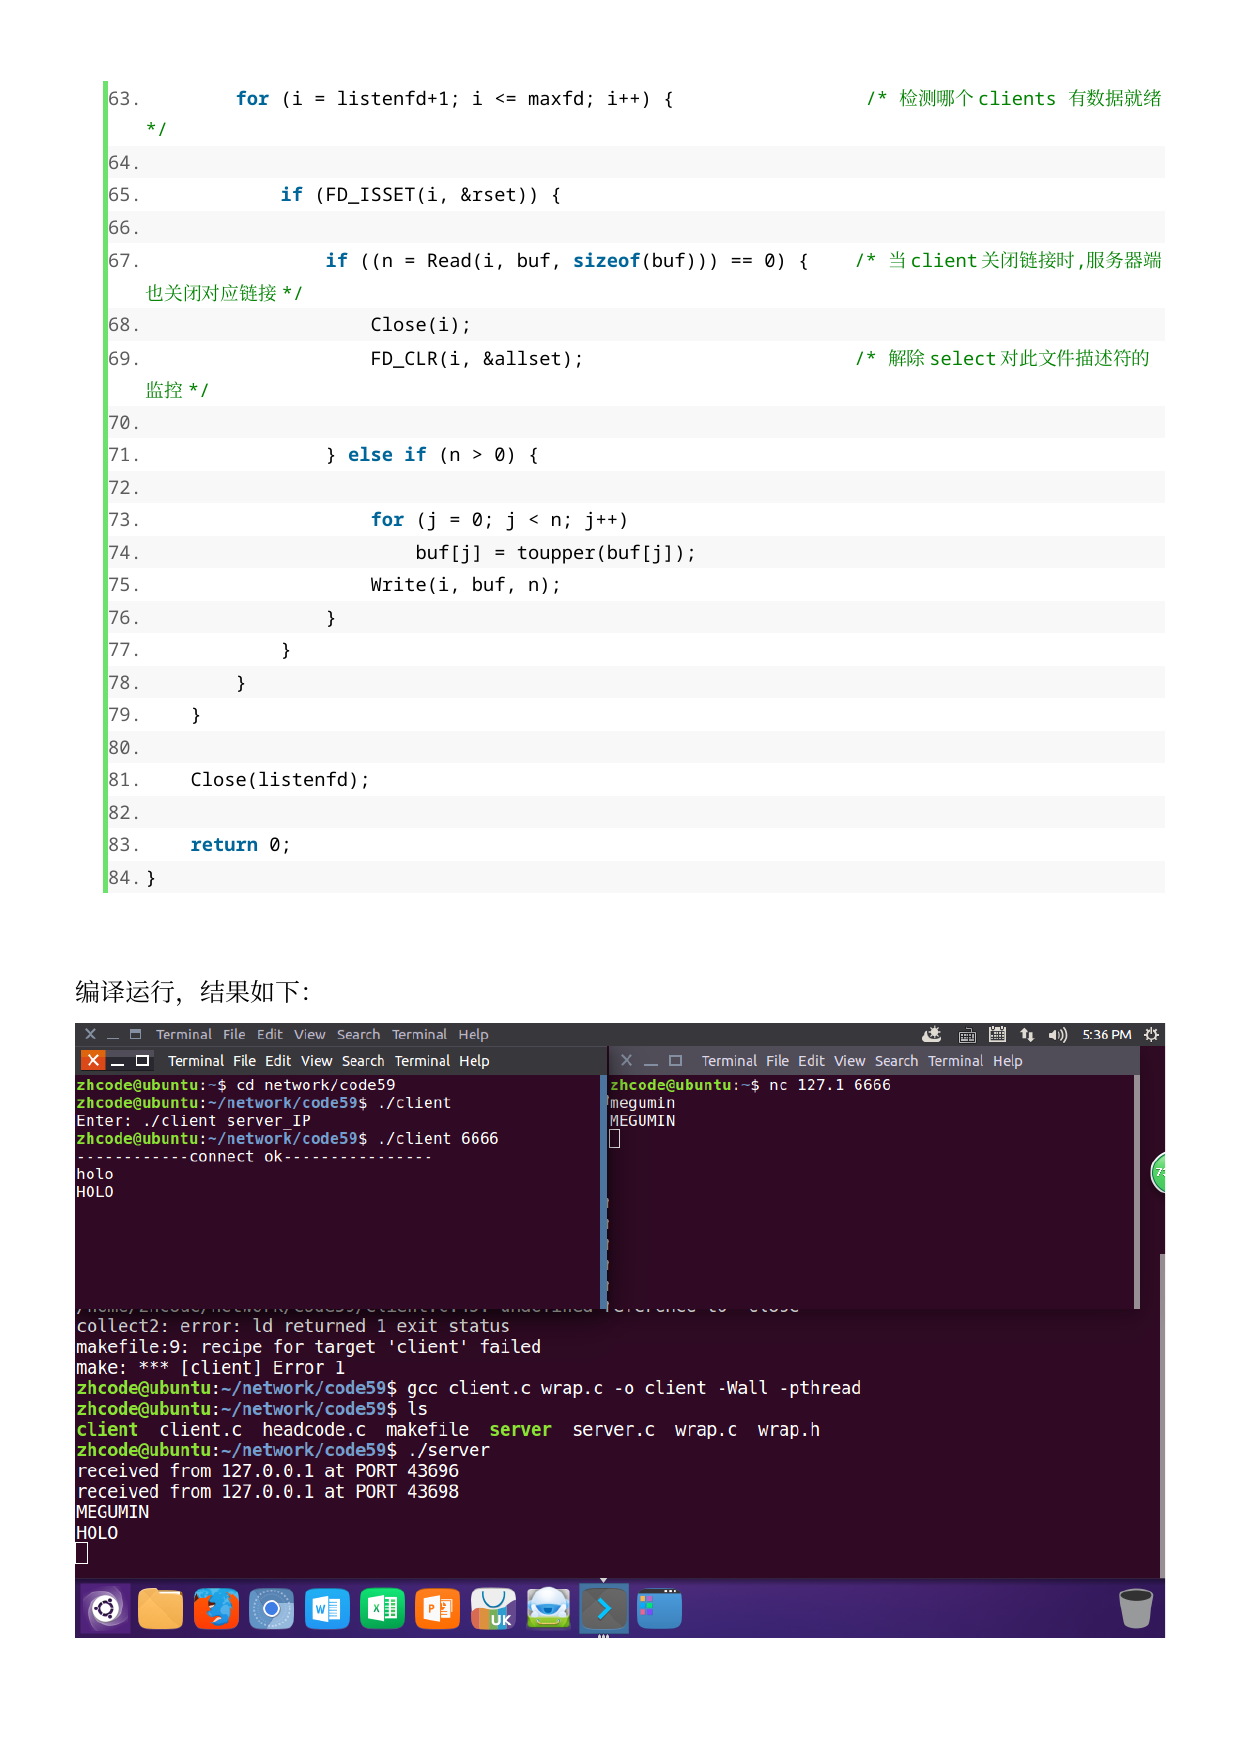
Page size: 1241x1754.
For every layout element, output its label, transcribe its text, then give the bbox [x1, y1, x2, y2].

list if ((n = Read(i, buf, sizeof(buf))) == 0) { /* 当client关闭链接时,服务器端也关闭对应链接 */ [108, 243, 1165, 308]
list } [108, 601, 1165, 633]
list } [108, 861, 1165, 893]
list for (j = 0; j < n; j++) [108, 503, 1165, 536]
list Write(i, buf, n); [108, 568, 1165, 601]
list Close(i); [108, 308, 1165, 341]
list } [108, 666, 1165, 698]
list Close(listenfd); [108, 763, 1165, 796]
list } [108, 633, 1165, 666]
picture [75, 1023, 1166, 1638]
list buf[j] = toupper(buf[j]); [108, 536, 1165, 568]
list return 0; [108, 828, 1165, 861]
list FD_CLR(i, &allset); /* 解除select对此文件描述符的监控 */ [108, 341, 1165, 406]
list if (FD_ISSET(i, &rset)) { [108, 178, 1165, 211]
list for (i = listenfd+1; i <= maxfd; i++) { /* 检测哪个clients 有数据就绪 */ [108, 81, 1165, 146]
text 编译运行，结果如下： [75, 958, 1165, 1023]
list } [108, 698, 1165, 731]
list } else if (n > 0) { [108, 438, 1165, 471]
